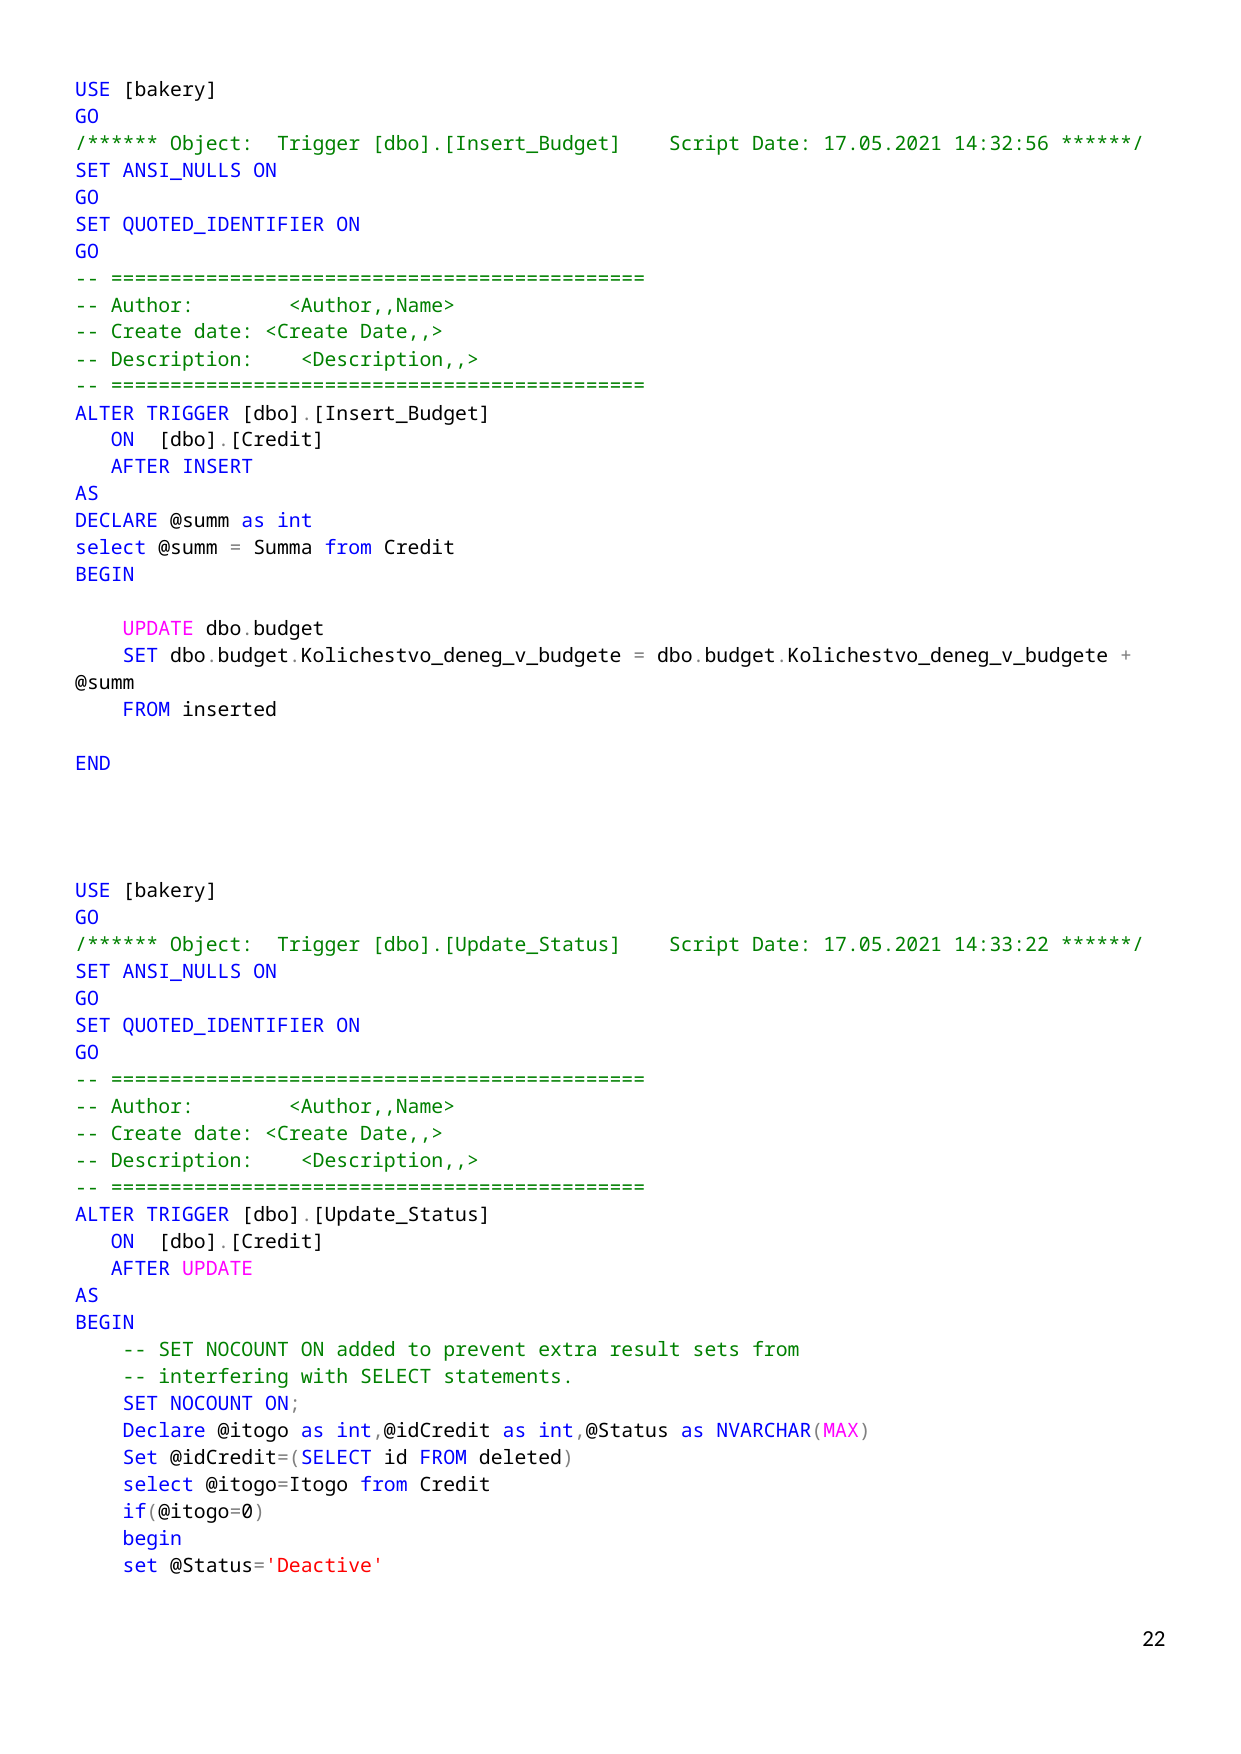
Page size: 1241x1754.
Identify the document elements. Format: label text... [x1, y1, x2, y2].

text AFTER UPDATE [75, 1254, 1165, 1281]
text AFTER INSERT [75, 453, 1165, 480]
text END [75, 749, 1165, 776]
text GO [75, 102, 1165, 129]
text ON [dbo].[Credit] [75, 426, 1165, 453]
text /****** Object: Trigger [dbo].[Insert_Budget] Script Date: 17.05.2021 14:32:56 ******/ [75, 129, 1165, 156]
text AS [75, 1281, 1165, 1308]
text SET ANSI_NULLS ON [75, 958, 1165, 984]
text AS [75, 480, 1165, 507]
text SET NOCOUNT ON; [75, 1389, 1165, 1416]
text ALTER TRIGGER [dbo].[Update_Status] [75, 1200, 1165, 1227]
text SET dbo.budget.Kolichestvo_deneg_v_budgete = dbo.budget.Kolichestvo_deneg_v_budgete + @summ [75, 642, 1165, 696]
text GO [75, 904, 1165, 931]
text GO [75, 183, 1165, 210]
text GO [75, 984, 1165, 1012]
text select @itogo=Itogo from Credit [75, 1470, 1165, 1497]
text -- SET NOCOUNT ON added to prevent extra result sets from [75, 1335, 1165, 1362]
text -- Author: <Author,,Name> [75, 291, 1165, 318]
text -- ============================================= [75, 1173, 1165, 1200]
text begin [75, 1524, 1165, 1551]
text set @Status='Deactive' [75, 1551, 1165, 1578]
text SET QUOTED_IDENTIFIER ON [75, 210, 1165, 237]
text Declare @itogo as int,@idCredit as int,@Status as NVARCHAR(MAX) [75, 1416, 1165, 1443]
text USE [bakery] [75, 75, 1165, 102]
text -- Description: <Description,,> [75, 345, 1165, 372]
text -- ============================================= [75, 1066, 1165, 1092]
text ALTER TRIGGER [dbo].[Insert_Budget] [75, 399, 1165, 426]
text -- ============================================= [75, 264, 1165, 291]
text /****** Object: Trigger [dbo].[Update_Status] Script Date: 17.05.2021 14:33:22 ******/ [75, 931, 1165, 958]
text BEGIN [75, 561, 1165, 588]
text DECLARE @summ as int [75, 507, 1165, 534]
text SET QUOTED_IDENTIFIER ON [75, 1012, 1165, 1038]
text GO [75, 237, 1165, 264]
text if(@itogo=0) [75, 1497, 1165, 1524]
text FROM inserted [75, 696, 1165, 722]
text USE [bakery] [75, 877, 1165, 904]
text GO [75, 1038, 1165, 1066]
text ON [dbo].[Credit] [75, 1227, 1165, 1254]
text -- Create date: <Create Date,,> [75, 318, 1165, 345]
text -- Author: <Author,,Name> [75, 1092, 1165, 1119]
text -- ============================================= [75, 372, 1165, 399]
text -- Create date: <Create Date,,> [75, 1119, 1165, 1146]
text UPDATE dbo.budget [75, 614, 1165, 642]
text BEGIN [75, 1308, 1165, 1335]
text -- interfering with SELECT statements. [75, 1362, 1165, 1389]
text select @summ = Summa from Credit [75, 534, 1165, 561]
text -- Description: <Description,,> [75, 1146, 1165, 1173]
text SET ANSI_NULLS ON [75, 156, 1165, 183]
text Set @idCredit=(SELECT id FROM deleted) [75, 1443, 1165, 1470]
